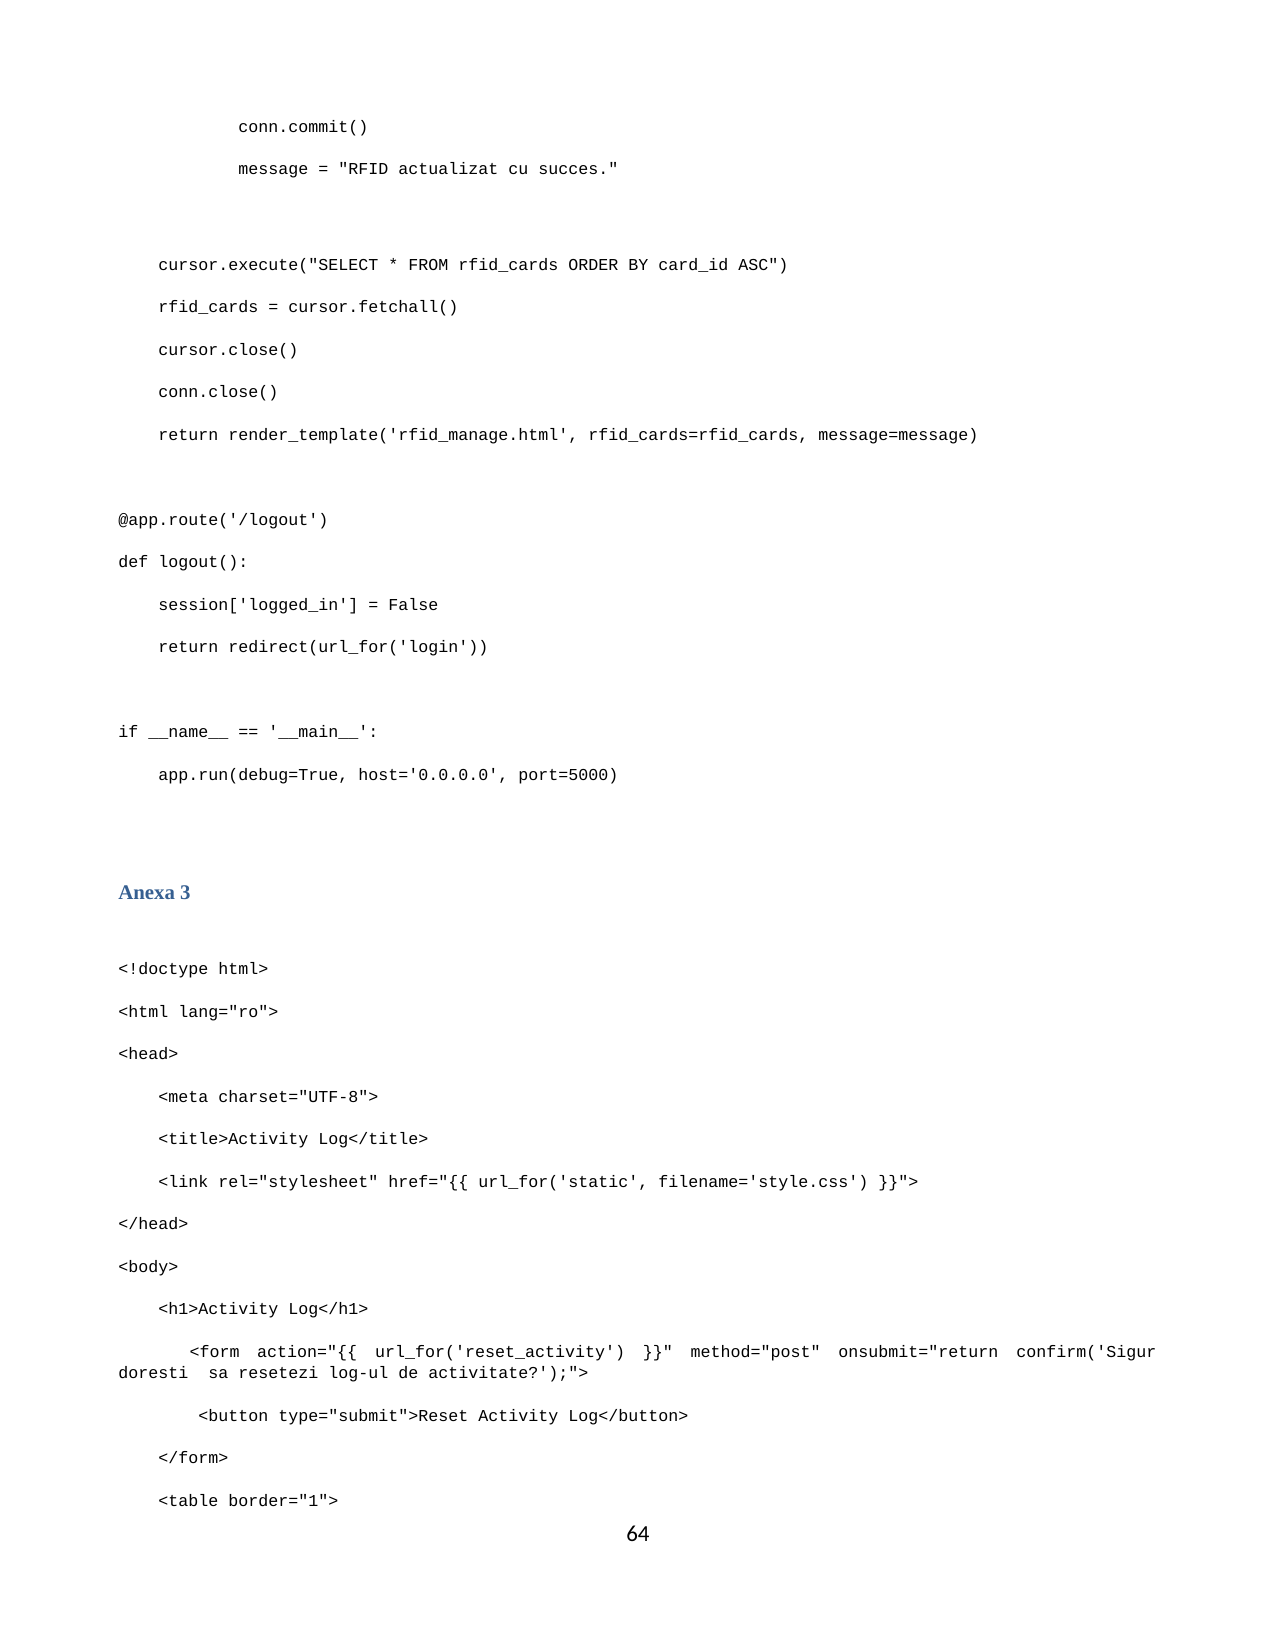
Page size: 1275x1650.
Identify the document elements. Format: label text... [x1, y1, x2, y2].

text <head> [118, 1046, 1157, 1065]
text <form action="{{ url_for('reset_activity') }}" method="post" onsubmit="return confirm('Sigur doresti sa resetezi log-ul de activitate?');"> [118, 1343, 1157, 1384]
text <table border="1"> [118, 1493, 1157, 1511]
text <!doctype html> [118, 961, 1157, 980]
text conn.commit() [118, 118, 1157, 137]
text return render_template('rfid_manage.html', rfid_cards=rfid_cards, message=message) [118, 426, 1157, 445]
text conn.close() [118, 384, 1157, 402]
text <meta charset="UTF-8"> [118, 1088, 1157, 1107]
text <button type="submit">Reset Activity Log</button> [118, 1408, 1157, 1426]
text </form> [118, 1450, 1157, 1469]
text <h1>Activity Log</h1> [118, 1301, 1157, 1320]
text def logout(): [118, 554, 1157, 572]
text <body> [118, 1258, 1157, 1277]
text <title>Activity Log</title> [118, 1131, 1157, 1150]
text if __name__ == '__main__': [118, 724, 1157, 742]
text session['logged_in'] = False [118, 596, 1157, 615]
text cursor.close() [118, 341, 1157, 360]
text return redirect(url_for('login')) [118, 639, 1157, 657]
text rfid_cards = cursor.fetchall() [118, 299, 1157, 317]
subtitle Anexa 3 [118, 880, 1157, 904]
text cursor.execute("SELECT * FROM rfid_cards ORDER BY card_id ASC") [118, 256, 1157, 275]
text message = "RFID actualizat cu succes." [118, 161, 1157, 179]
text <link rel="stylesheet" href="{{ url_for('static', filename='style.css') }}"> [118, 1173, 1157, 1192]
text app.run(debug=True, host='0.0.0.0', port=5000) [118, 766, 1157, 785]
text <html lang="ro"> [118, 1003, 1157, 1022]
text </head> [118, 1216, 1157, 1235]
text @app.route('/logout') [118, 511, 1157, 530]
